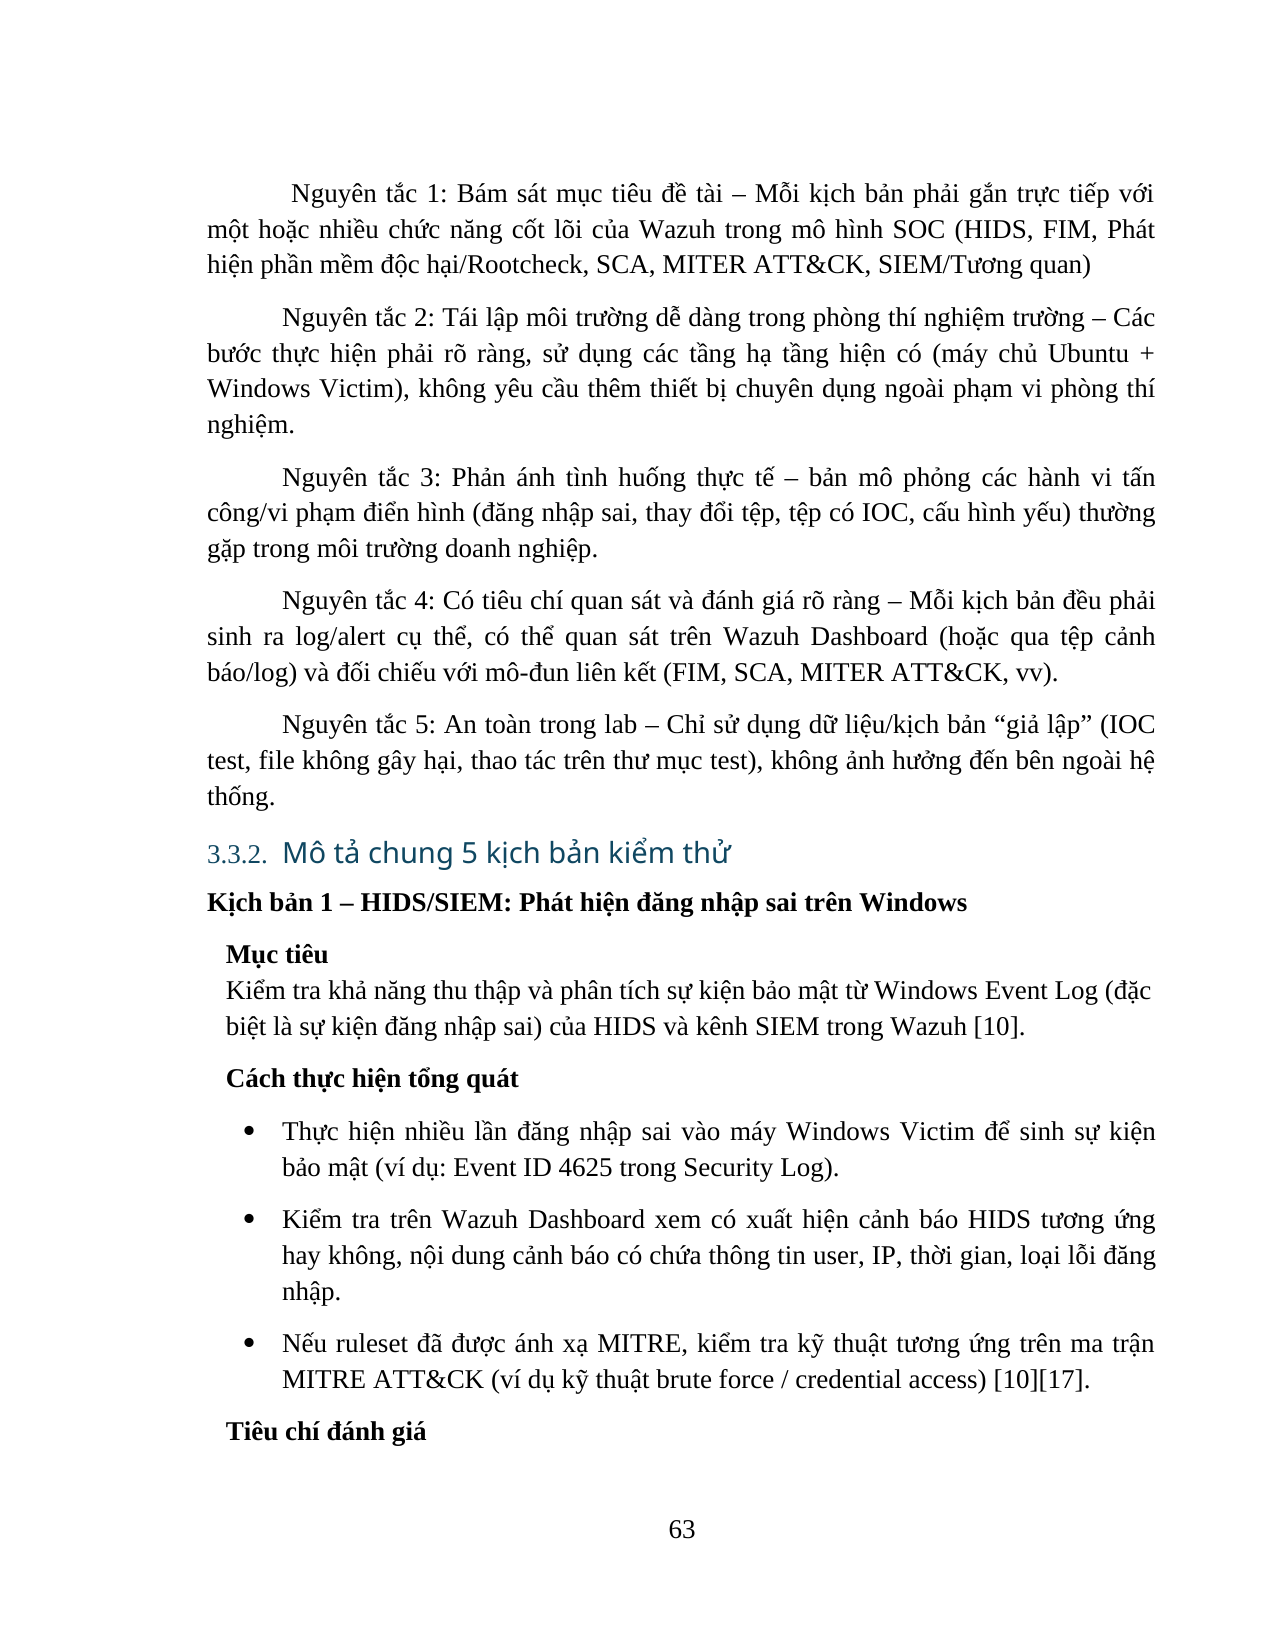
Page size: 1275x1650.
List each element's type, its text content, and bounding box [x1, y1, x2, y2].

text Nguyên tắc 5: An toàn trong lab – Chỉ sử dụng dữ liệu/kịch bản “giả lập” (IOC test, file không gây hại, thao tác trên thư mục test), không ảnh hưởng đến bên ngoài hệ thống. [207, 708, 1157, 811]
text Nguyên tắc 4: Có tiêu chí quan sát và đánh giá rõ ràng – Mỗi kịch bản đều phải sinh ra log/alert cụ thể, có thể quan sát trên Wazuh Dashboard (hoặc qua tệp cảnh báo/log) và đối chiếu với mô-đun liên kết (FIM, SCA, MITER ATT&CK, vv). [207, 584, 1157, 687]
text Cách thực hiện tổng quát [226, 1062, 1157, 1093]
text Tiêu chí đánh giá [226, 1415, 1157, 1446]
text Nguyên tắc 1: Bám sát mục tiêu đề tài – Mỗi kịch bản phải gắn trực tiếp với một hoặc nhiều chức năng cốt lõi của Wazuh trong mô hình SOC (HIDS, FIM, Phát hiện phần mềm độc hại/Rootcheck, SCA, MITER ATT&CK, SIEM/Tương quan) [207, 177, 1157, 280]
text Nguyên tắc 2: Tái lập môi trường dễ dàng trong phòng thí nghiệm trường – Các bước thực hiện phải rõ ràng, sử dụng các tầng hạ tầng hiện có (máy chủ Ubuntu + Windows Victim), không yêu cầu thêm thiết bị chuyên dụng ngoài phạm vi phòng thí nghiệm. [207, 301, 1157, 439]
text Kịch bản 1 – HIDS/SIEM: Phát hiện đăng nhập sai trên Windows [207, 886, 1157, 917]
text Nguyên tắc 3: Phản ánh tình huống thực tế – bản mô phỏng các hành vi tấn công/vi phạm điển hình (đăng nhập sai, thay đổi tệp, tệp có IOC, cấu hình yếu) thường gặp trong môi trường doanh nghiệp. [207, 461, 1157, 563]
subtitle Mô tả chung 5 kịch bản kiểm thử [207, 832, 1157, 872]
text Mục tiêu Kiểm tra khả năng thu thập và phân tích sự kiện bảo mật từ Windows Event Log (đặc biệt là sự kiện đăng nhập sai) của HIDS và kênh SIEM trong Wazuh [10]. [226, 938, 1157, 1041]
list Nếu ruleset đã được ánh xạ MITRE, kiểm tra kỹ thuật tương ứng trên ma trận MITRE ATT&CK (ví dụ kỹ thuật brute force / credential access) [10][17]. [244, 1327, 1157, 1394]
list Thực hiện nhiều lần đăng nhập sai vào máy Windows Victim để sinh sự kiện bảo mật (ví dụ: Event ID 4625 trong Security Log). [244, 1115, 1157, 1182]
list Kiểm tra trên Wazuh Dashboard xem có xuất hiện cảnh báo HIDS tương ứng hay không, nội dung cảnh báo có chứa thông tin user, IP, thời gian, loại lỗi đăng nhập. [244, 1203, 1157, 1306]
